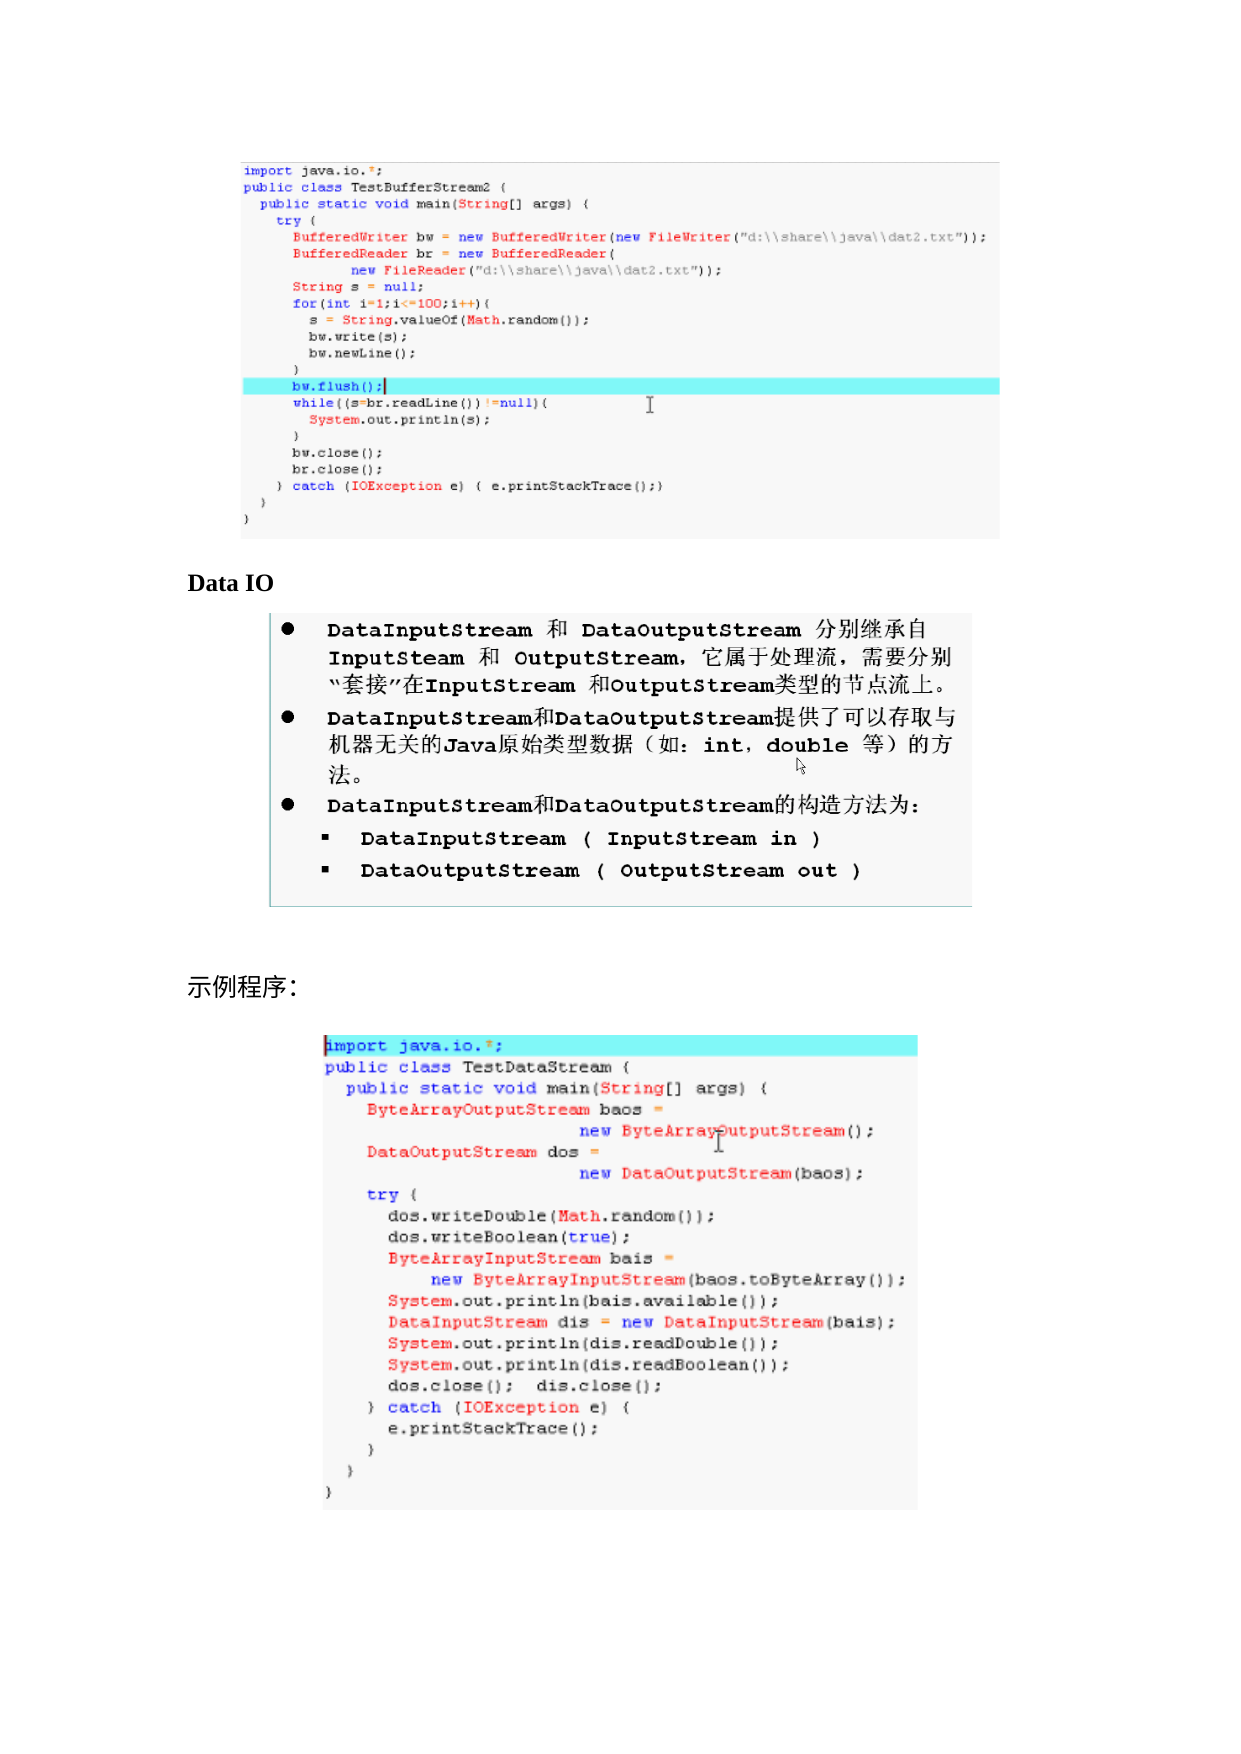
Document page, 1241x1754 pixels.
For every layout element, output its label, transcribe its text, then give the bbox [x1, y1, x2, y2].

picture [240, 162, 1000, 539]
text 示例程序： [187, 953, 1053, 1018]
picture [268, 613, 973, 907]
picture [322, 1035, 918, 1510]
subtitle Data IO [187, 566, 1053, 599]
